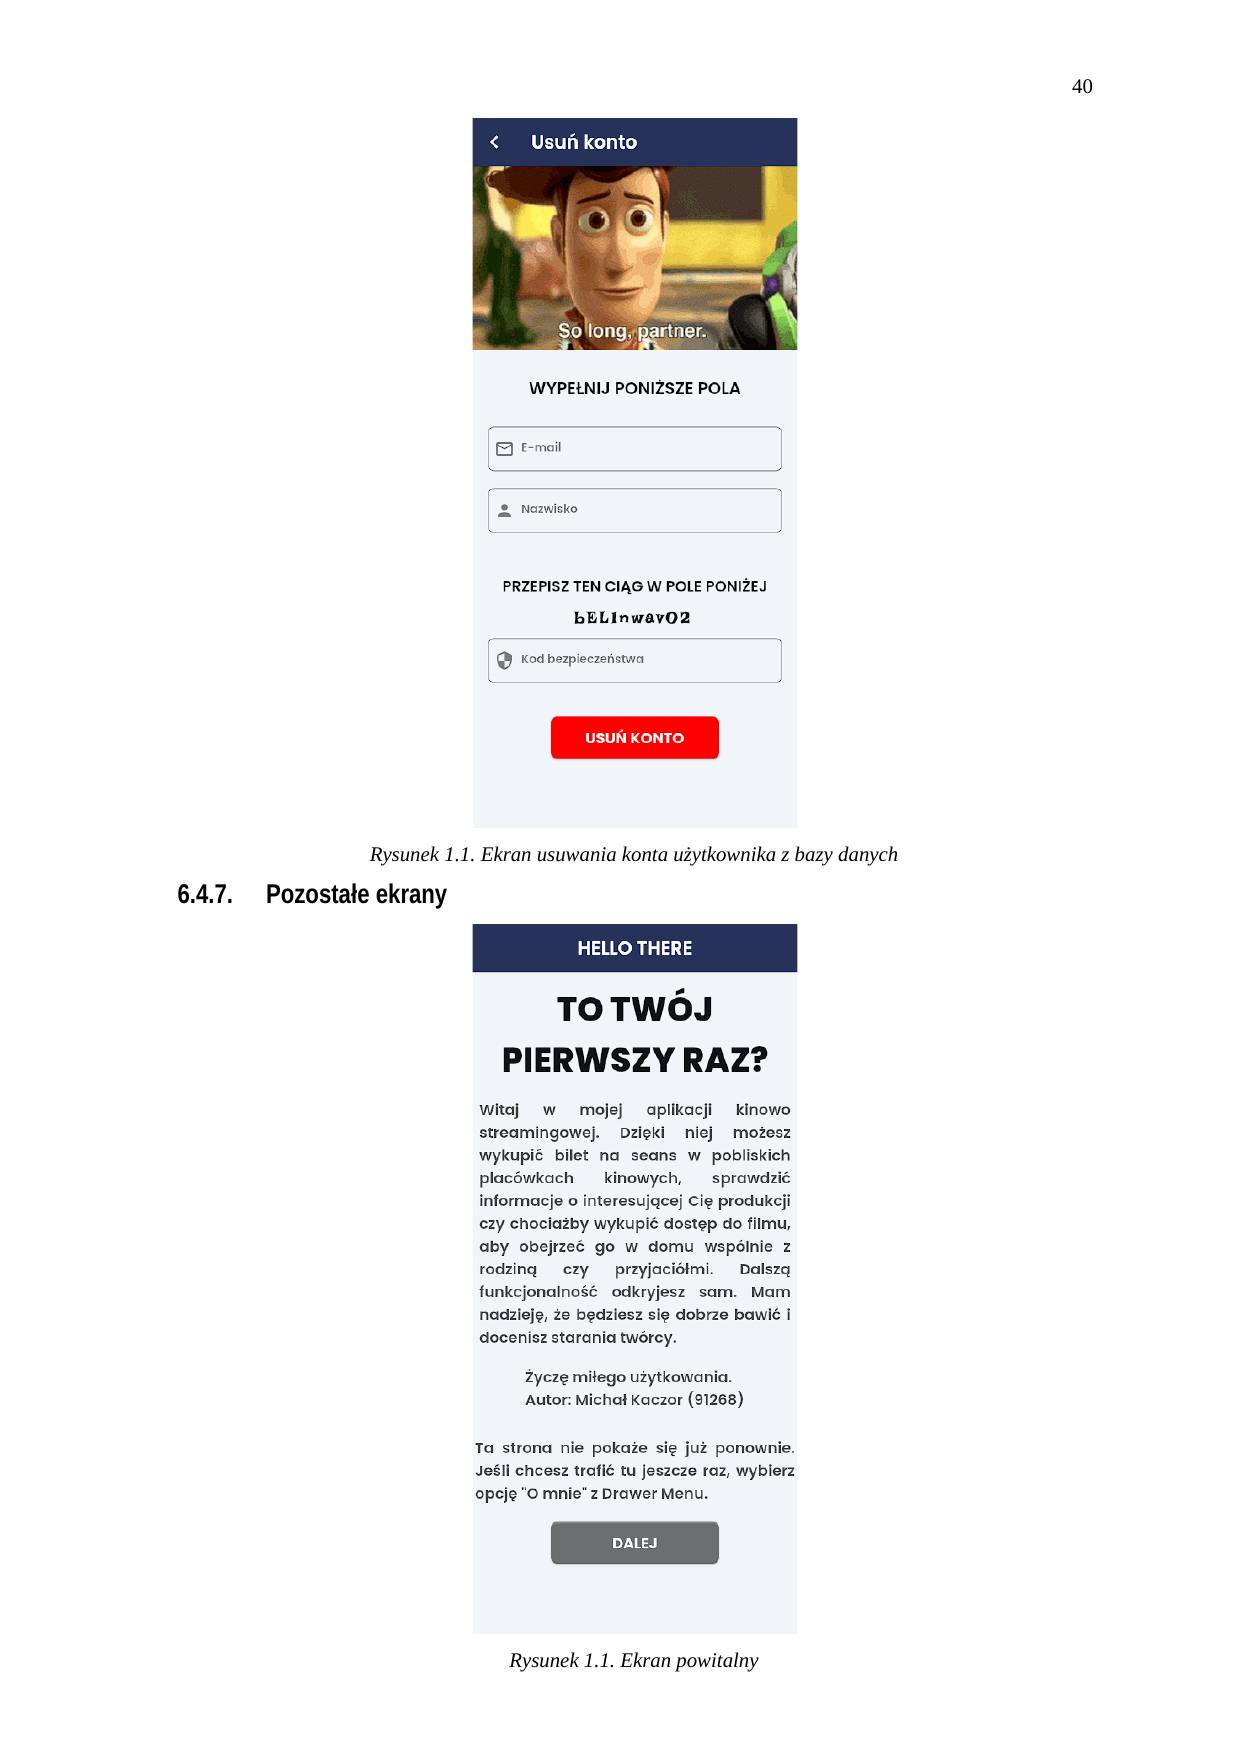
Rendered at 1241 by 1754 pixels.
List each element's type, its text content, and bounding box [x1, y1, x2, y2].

text Rysunek 1.1. Ekran usuwania konta użytkownika z bazy danych [177, 842, 1092, 866]
picture [472, 924, 798, 1634]
picture [472, 118, 798, 828]
text Rysunek 1.1. Ekran powitalny [177, 1648, 1092, 1672]
text Pozostałe ekrany [177, 878, 1092, 909]
